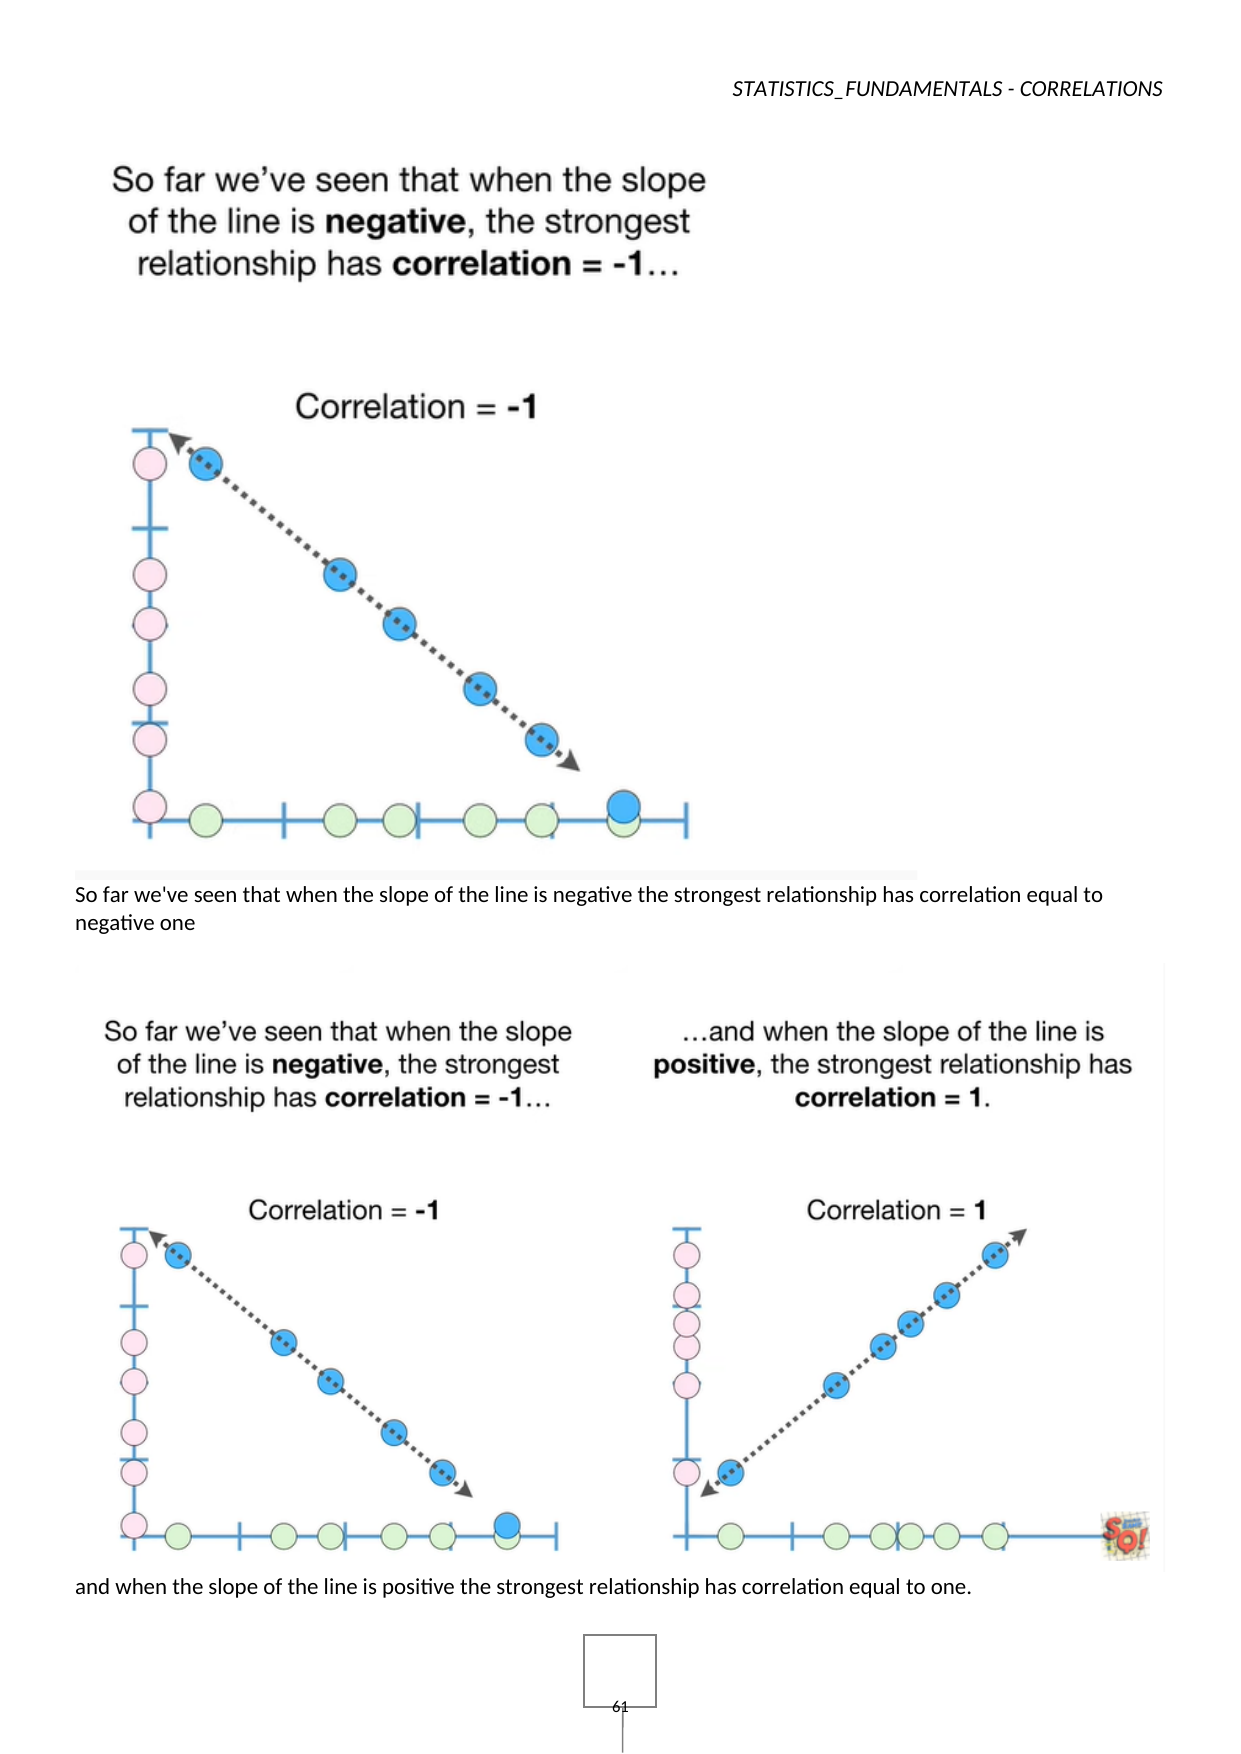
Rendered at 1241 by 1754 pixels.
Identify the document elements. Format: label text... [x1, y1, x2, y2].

picture [75, 963, 1166, 1572]
text So far we've seen that when the slope of the line is negative the strongest relationship has correlation equal to negative one [75, 880, 1165, 936]
text and when the slope of the line is positive the strongest relationship has correlation equal to one. [75, 1572, 1165, 1600]
picture [75, 129, 918, 880]
